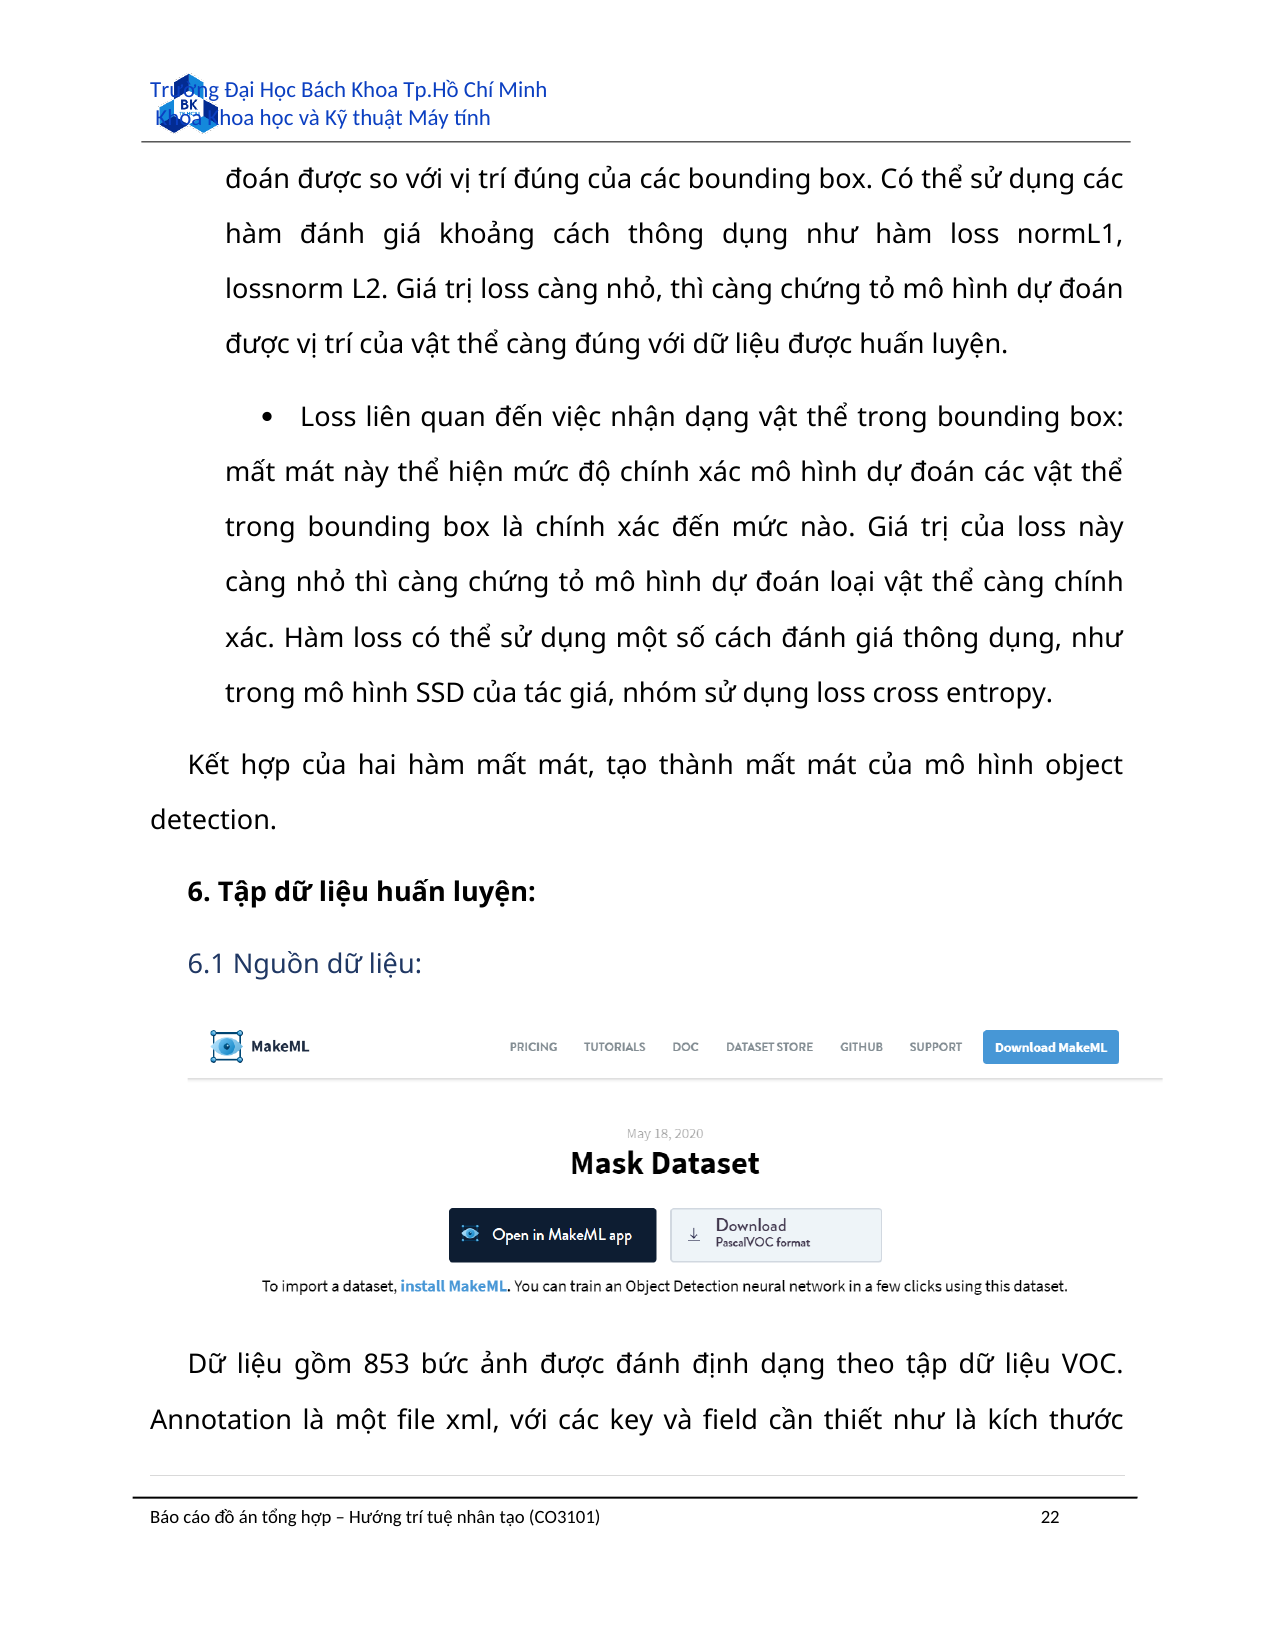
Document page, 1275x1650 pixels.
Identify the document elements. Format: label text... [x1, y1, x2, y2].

text Kết hợp của hai hàm mất mát, tạo thành mất mát của mô hình object detection. [150, 746, 1125, 838]
picture [214, 112, 218, 123]
list Loss liên quan đến việc nhận dạng vật thể trong bounding box: mất mát này thể hiện mức độ chính xác mô hình dự đoán các vật thể trong bounding box là chính xác đến mức nào. Giá trị của loss này càng nhỏ thì càng chứng tỏ mô hình dự đoán loại vật thể càng chính xác. Hàm loss có thể sử dụng một số cách đánh giá thông dụng, như trong mô hình SSD của tác giá, nhóm sử dụng loss cross entropy. [225, 397, 1125, 710]
subtitle 6. Tập dữ liệu huấn luyện: [150, 873, 1125, 910]
subtitle 6.1 Nguồn dữ liệu: [150, 945, 1125, 982]
picture [158, 72, 218, 134]
picture [187, 1016, 1163, 1315]
